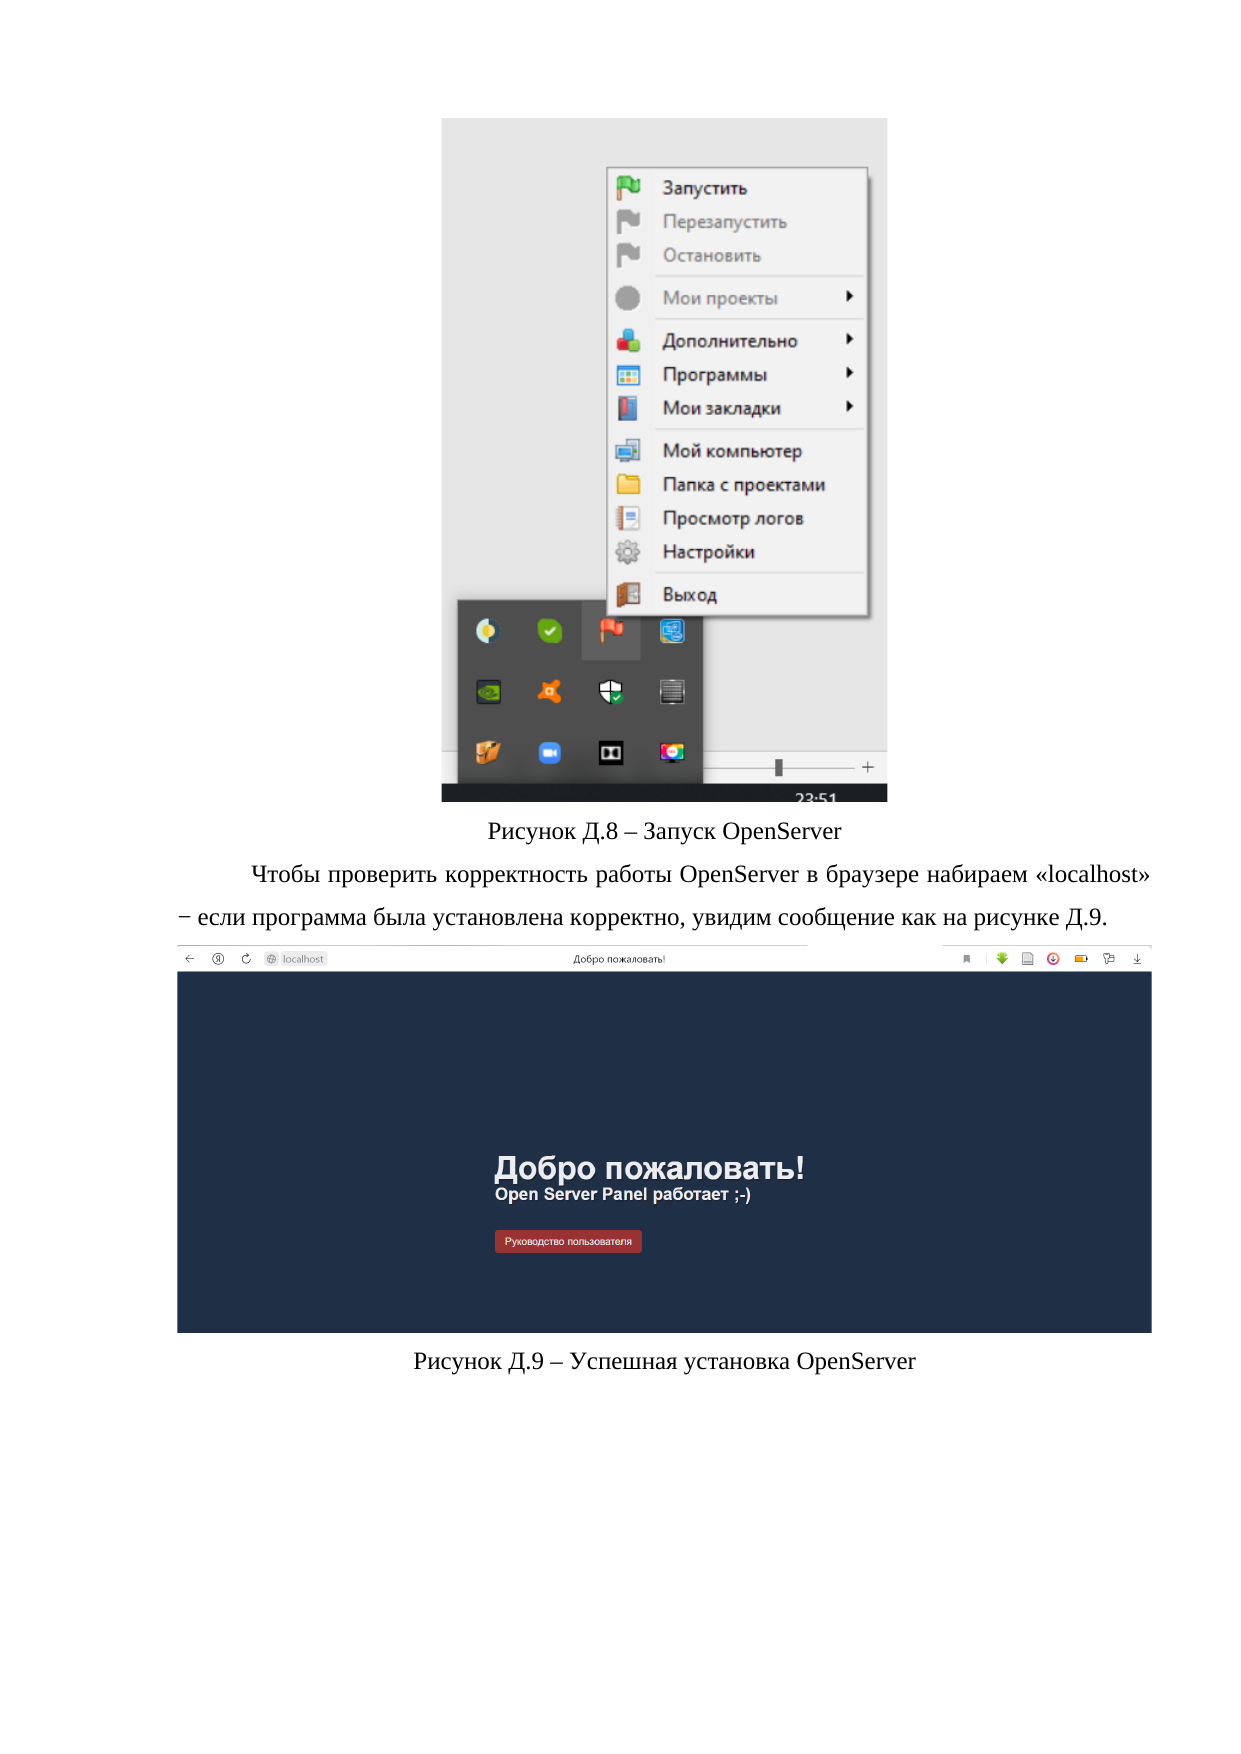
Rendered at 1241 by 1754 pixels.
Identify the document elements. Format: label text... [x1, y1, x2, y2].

picture [177, 945, 1152, 1333]
text Рисунок Д.9 – Успешная установка OpenServer [177, 1346, 1152, 1375]
text Чтобы проверить корректность работы OpenServer в браузере набираем «localhost» − если программа была установлена корректно, увидим сообщение как на рисунке Д.9. [177, 859, 1152, 931]
picture [441, 118, 888, 802]
text Рисунок Д.8 – Запуск OpenServer [177, 816, 1152, 844]
